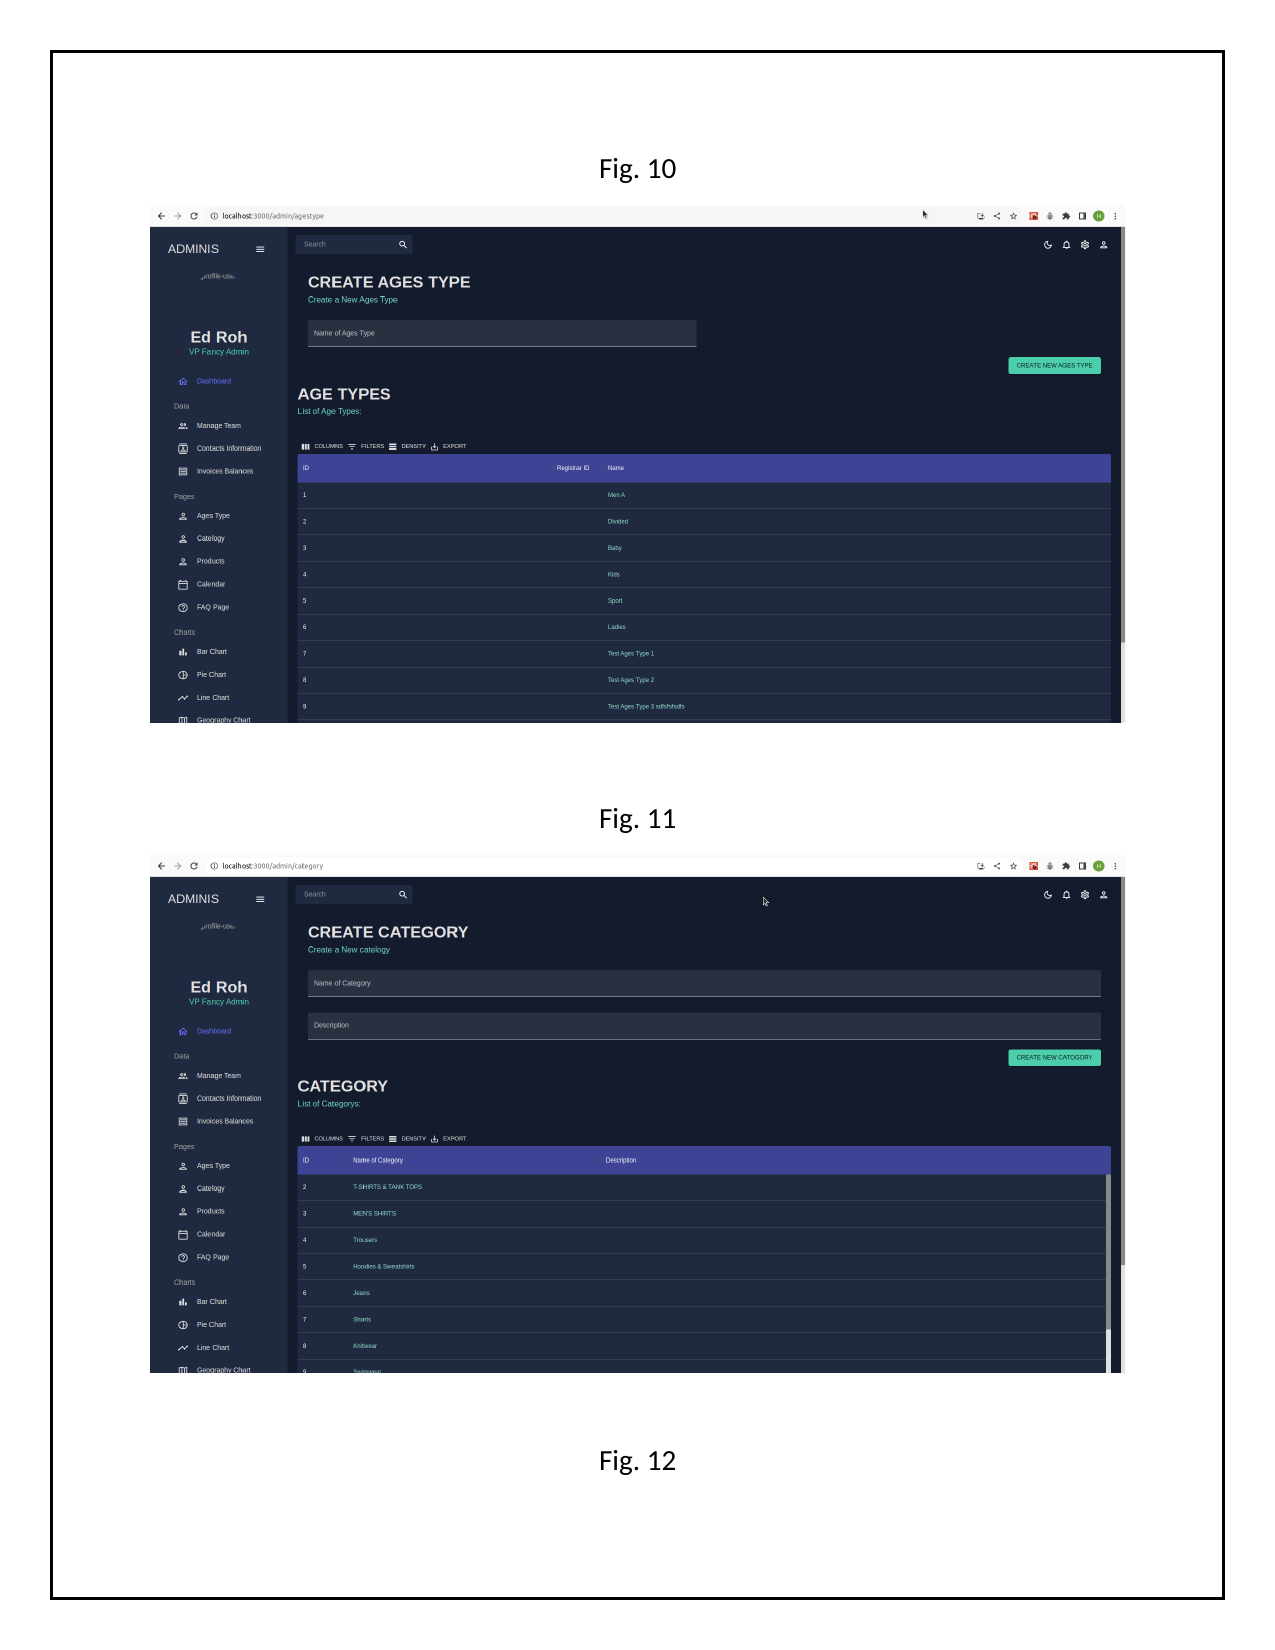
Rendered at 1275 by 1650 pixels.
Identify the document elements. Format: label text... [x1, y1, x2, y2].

picture [150, 855, 1125, 1373]
text Fig. 11 [150, 800, 1125, 836]
text Fig. 10 [150, 150, 1125, 186]
text Fig. 12 [150, 1442, 1125, 1477]
picture [150, 205, 1125, 723]
